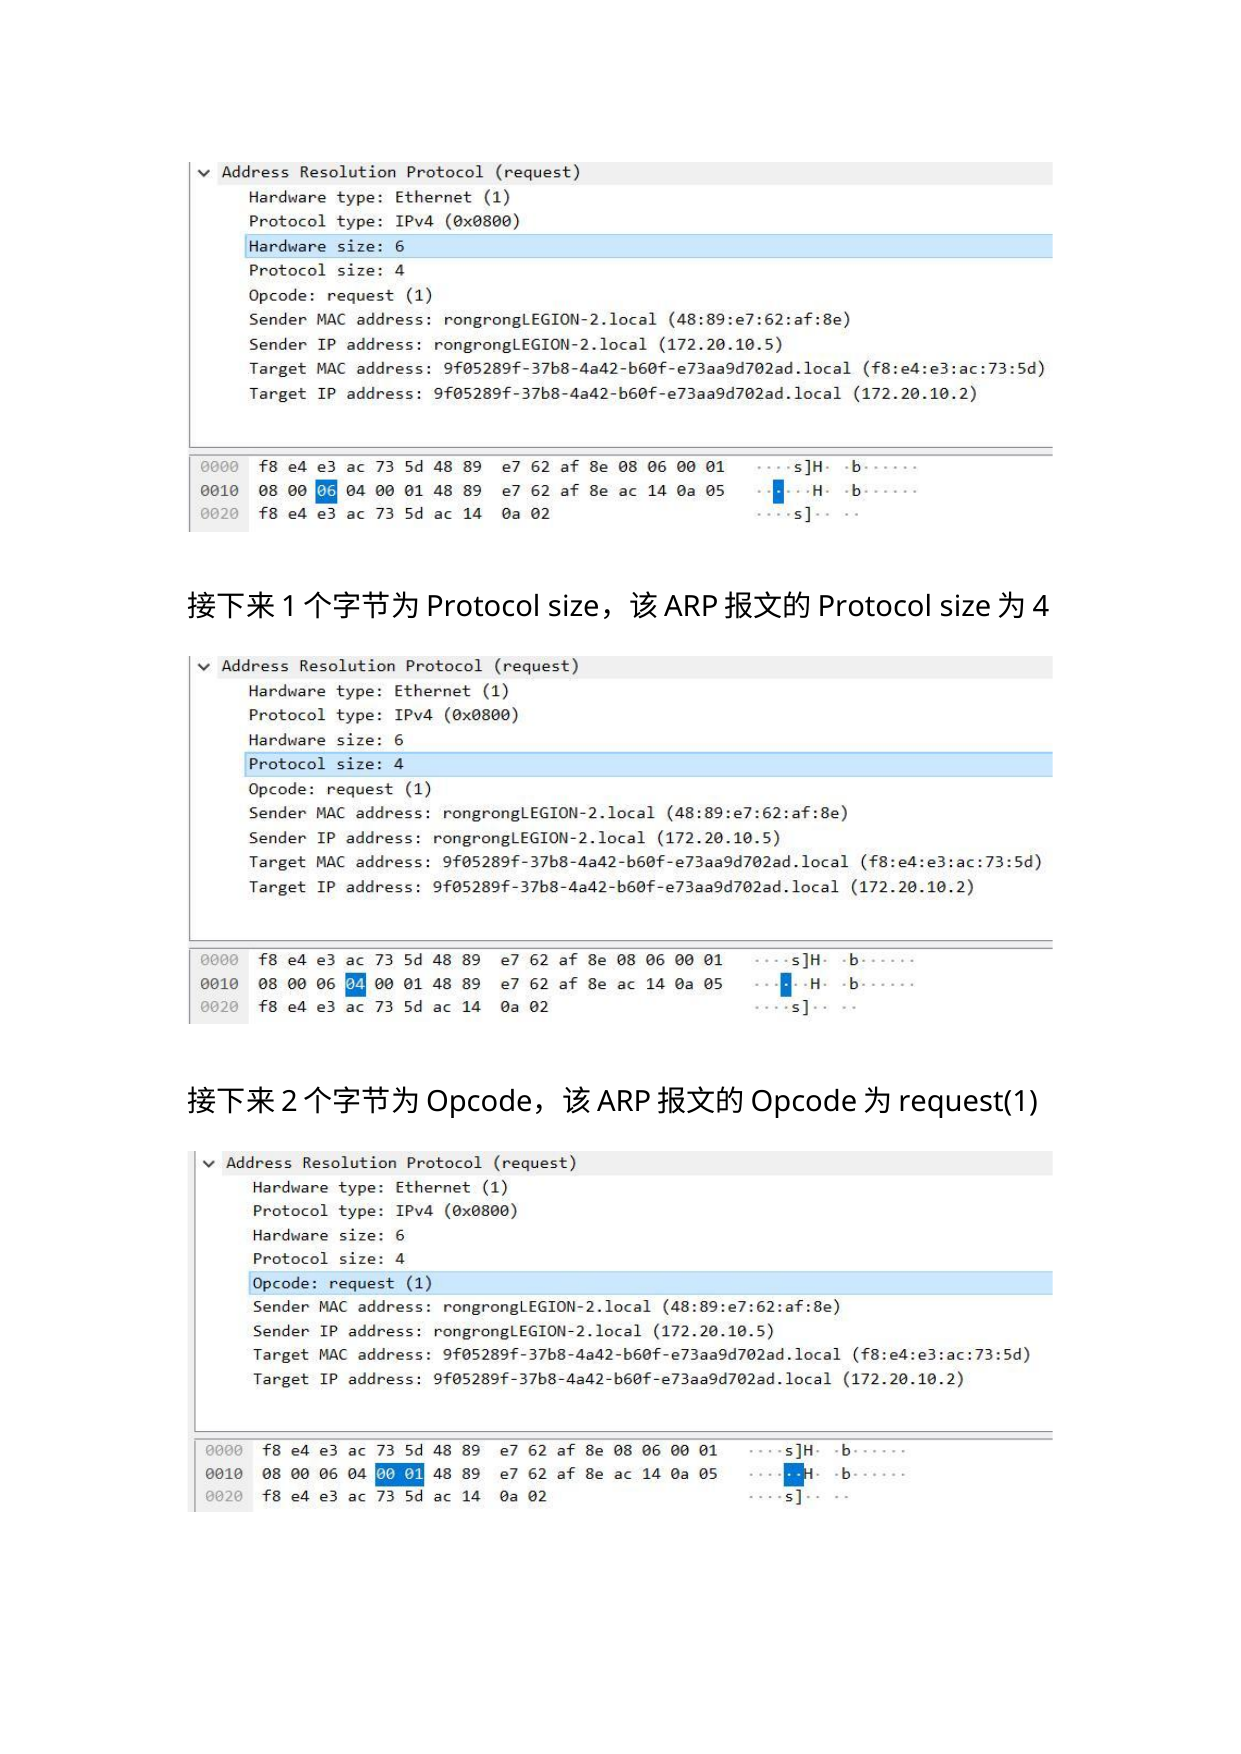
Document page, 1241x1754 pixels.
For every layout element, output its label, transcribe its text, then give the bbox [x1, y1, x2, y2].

picture [187, 1151, 1053, 1512]
picture [187, 656, 1053, 1024]
picture [187, 162, 1053, 532]
text 接下来2个字节为Opcode，该ARP报文的Opcode为request(1) [187, 1067, 1053, 1132]
text 接下来1个字节为Protocol size，该ARP报文的Protocol size为4 [187, 572, 1053, 637]
